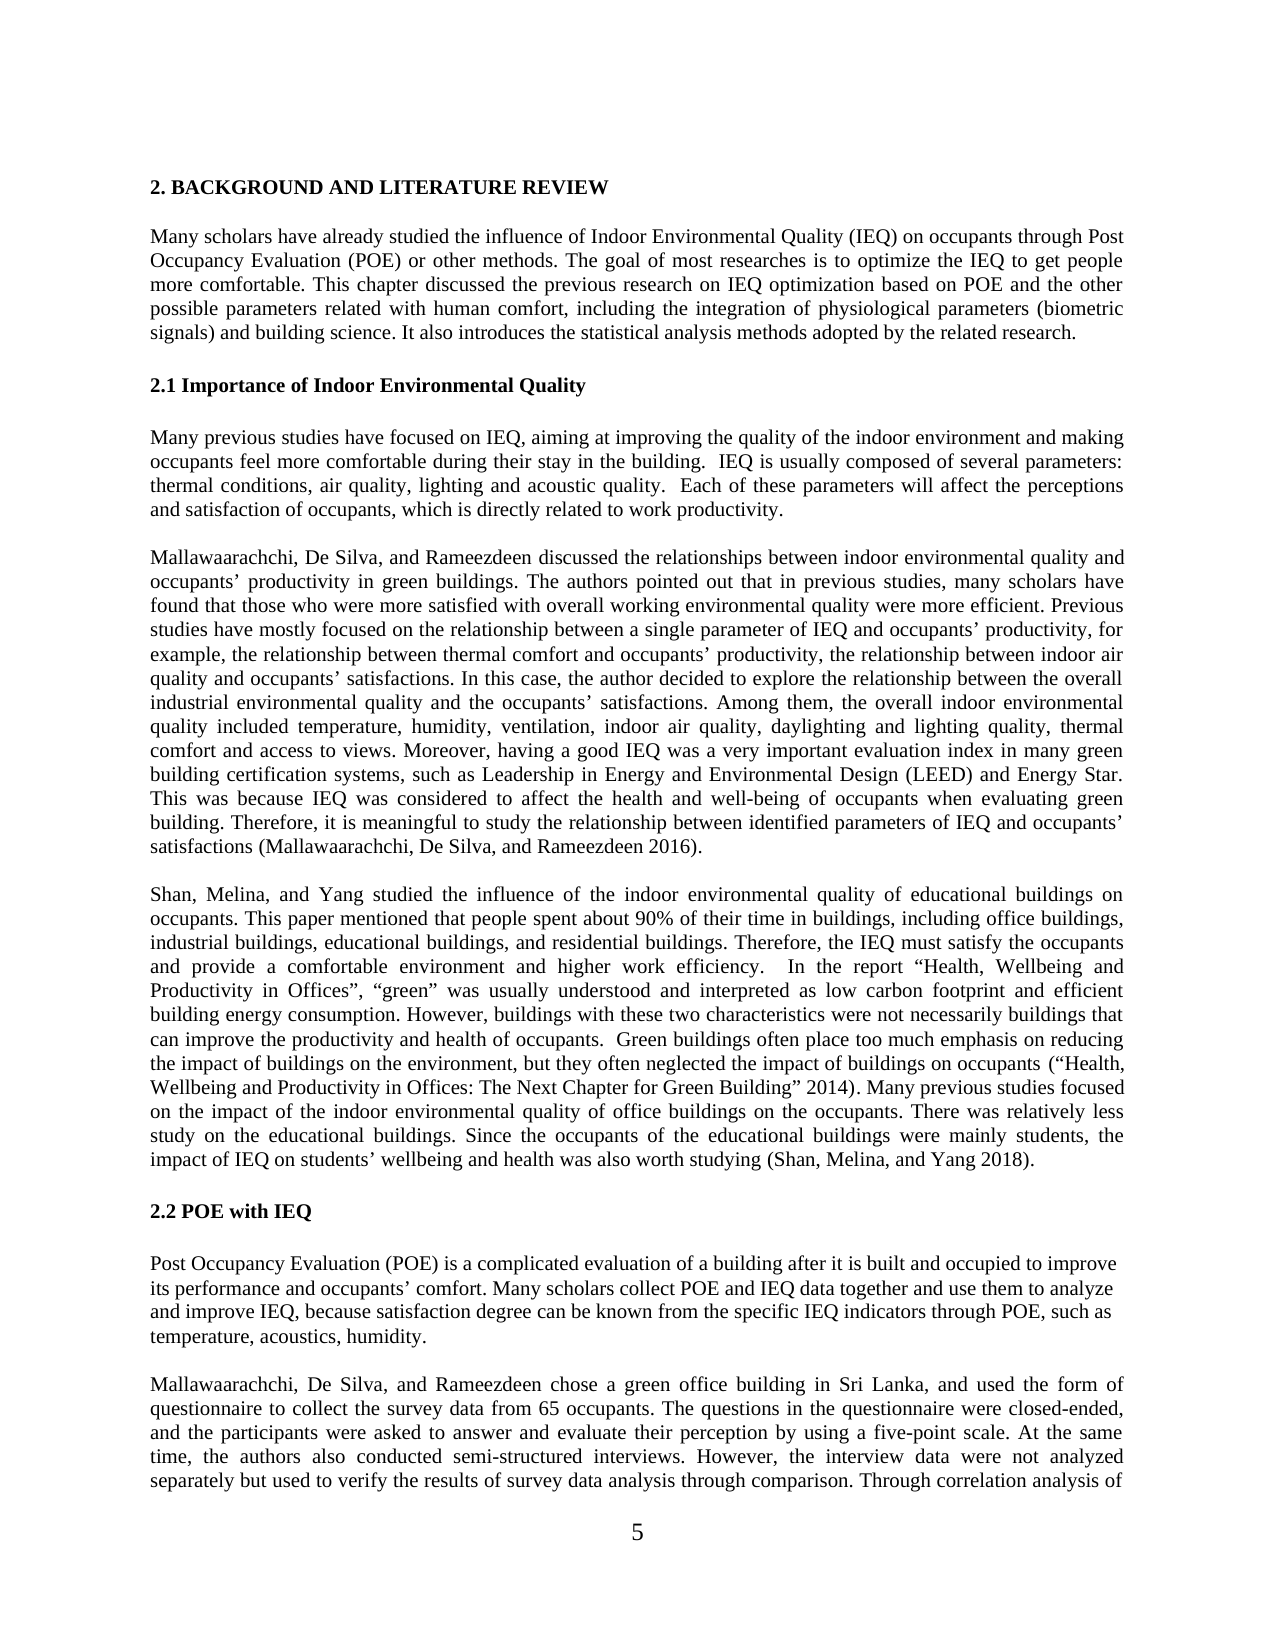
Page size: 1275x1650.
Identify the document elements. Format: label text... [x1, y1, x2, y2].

subtitle 2. BACKGROUND AND LITERATURE REVIEW [150, 175, 1125, 199]
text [150, 1372, 1125, 1492]
text Many scholars have already studied the influence of Indoor Environmental Quality (IEQ) on occupants through Post Occupancy Evaluation (POE) or other methods. The goal of most researches is to optimize the IEQ to get people more comfortable. This chapter discussed the previous research on IEQ optimization based on POE and the other possible parameters related with human comfort, including the integration of physiological parameters (biometric signals) and building science. It also introduces the statistical analysis methods adopted by the related research. [150, 224, 1125, 344]
text Mallawaarachchi, De Silva, and Rameezdeen discussed the relationships between indoor environmental quality and occupants’ productivity in green buildings. The authors pointed out that in previous studies, many scholars have found that those who were more satisfied with overall working environmental quality were more efficient. Previous studies have mostly focused on the relationship between a single parameter of IEQ and occupants’ productivity, for example, the relationship between thermal comfort and occupants’ productivity, the relationship between indoor air quality and occupants’ satisfactions. In this case, the author decided to explore the relationship between the overall industrial environmental quality and the occupants’ satisfactions. Among them, the overall indoor environmental quality included temperature, humidity, ventilation, indoor air quality, daylighting and lighting quality, thermal comfort and access to views. Moreover, having a good IEQ was a very important evaluation index in many green building certification systems, such as Leadership in Energy and Environmental Design (LEED) and Energy Star. This was because IEQ was considered to affect the health and well-being of occupants when evaluating green building. Therefore, it is meaningful to study the relationship between identified parameters of IEQ and occupants’ satisfactions (Mallawaarachchi, De Silva, and Rameezdeen 2016). [150, 545, 1125, 858]
subtitle 2.2 POE with IEQ [150, 1199, 1125, 1223]
text Shan, Melina, and Yang studied the influence of the indoor environmental quality of educational buildings on occupants. This paper mentioned that people spent about 90% of their time in buildings, including office buildings, industrial buildings, educational buildings, and residential buildings. Therefore, the IEQ must satisfy the occupants and provide a comfortable environment and higher work efficiency. In the report “Health, Wellbeing and Productivity in Offices”, “green” was usually understood and interpreted as low carbon footprint and efficient building energy consumption. However, buildings with these two characteristics were not necessarily buildings that can improve the productivity and health of occupants. Green buildings often place too much emphasis on reducing the impact of buildings on the environment, but they often neglected the impact of buildings on occupants (“Health, Wellbeing and Productivity in Offices: The Next Chapter for Green Building” 2014). Many previous studies focused on the impact of the indoor environmental quality of office buildings on the occupants. There was relatively less study on the educational buildings. Since the occupants of the educational buildings were mainly students, the impact of IEQ on students’ wellbeing and health was also worth studying (Shan, Melina, and Yang 2018). [150, 882, 1125, 1171]
text Many previous studies have focused on IEQ, aiming at improving the quality of the indoor environment and making occupants feel more comfortable during their stay in the building. IEQ is usually composed of several parameters: thermal conditions, air quality, lighting and acoustic quality. Each of these parameters will affect the perceptions and satisfaction of occupants, which is directly related to work productivity. [150, 425, 1125, 521]
subtitle 2.1 Importance of Indoor Environmental Quality [150, 373, 1125, 397]
text Post Occupancy Evaluation (POE) is a complicated evaluation of a building after it is built and occupied to improve its performance and occupants’ comfort. Many scholars collect POE and IEQ data together and use them to analyze and improve IEQ, because satisfaction degree can be known from the specific IEQ indicators through POE, such as temperature, acoustics, humidity. [150, 1251, 1125, 1348]
